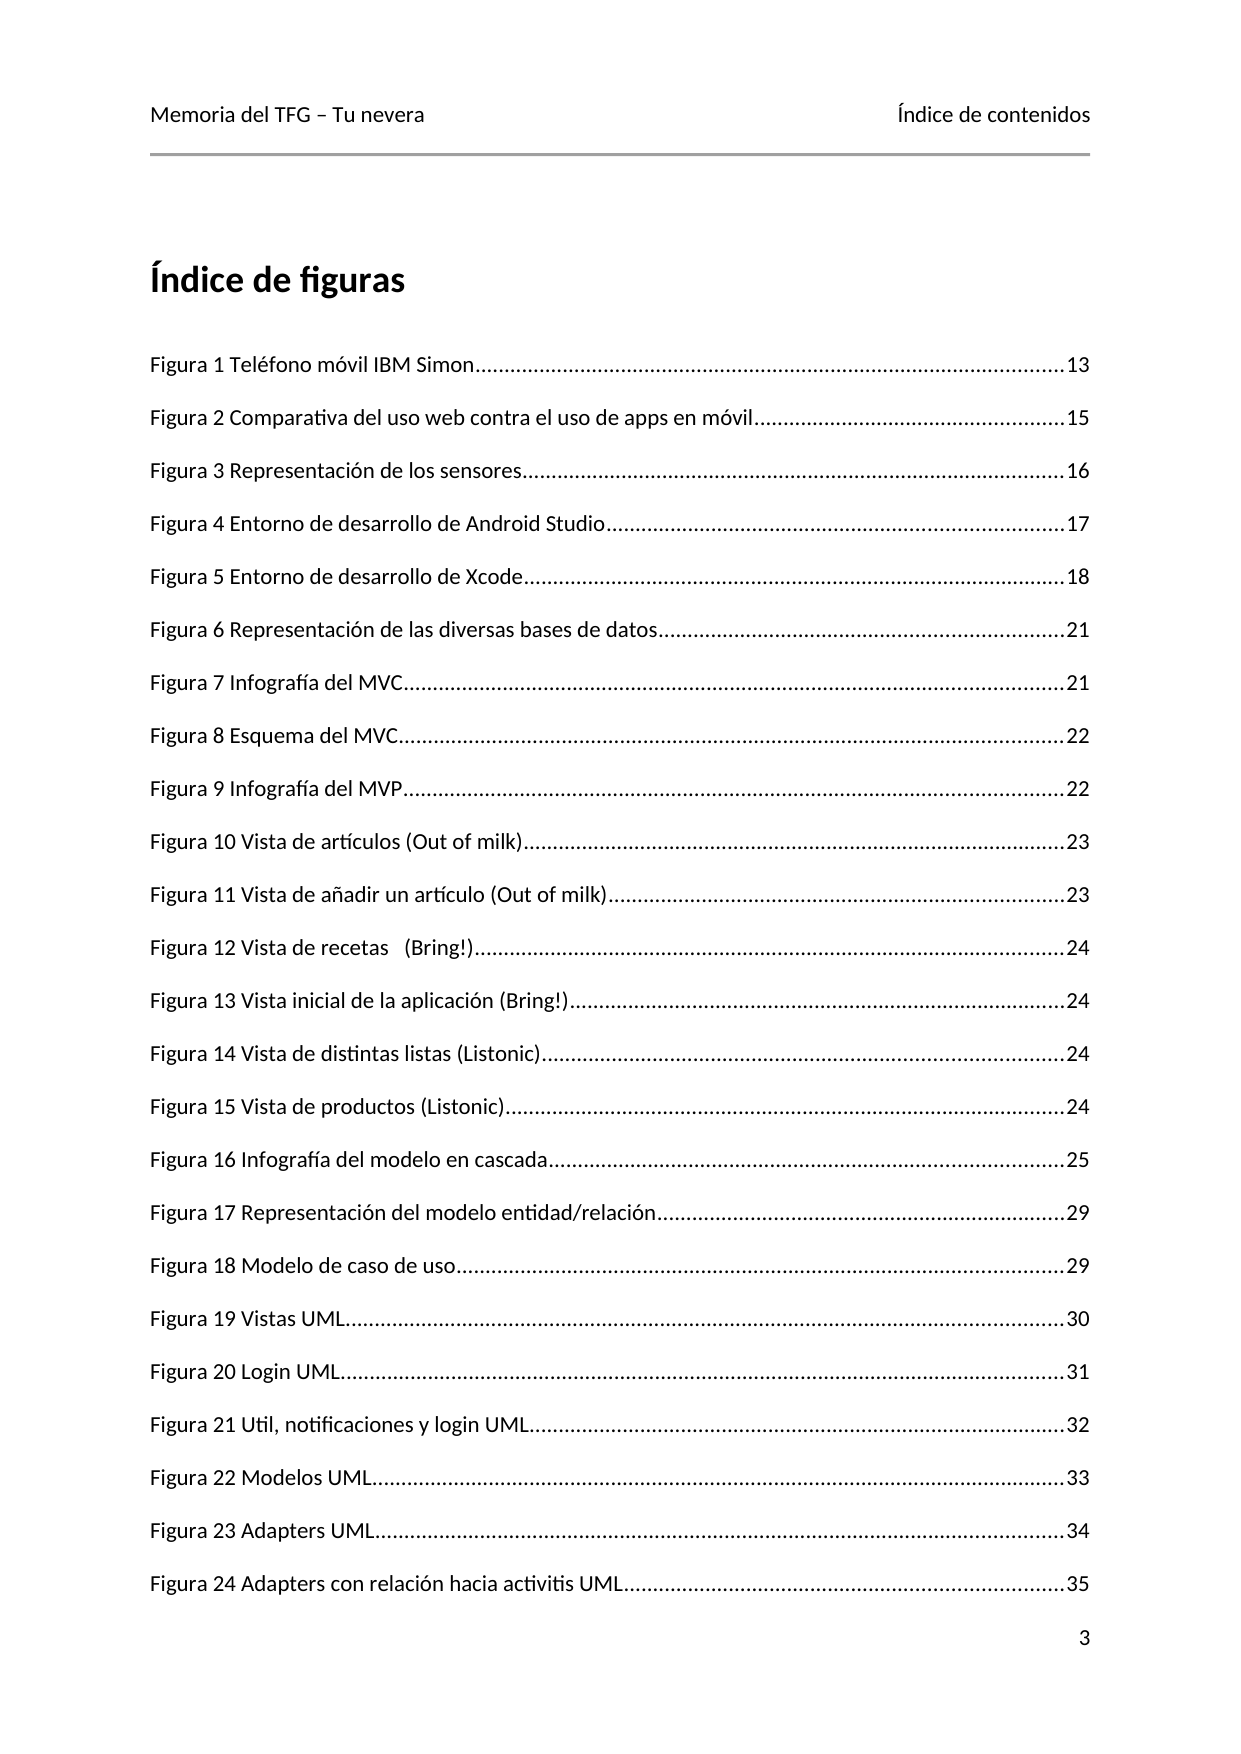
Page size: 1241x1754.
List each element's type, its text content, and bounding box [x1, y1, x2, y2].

text Figura 23 Adapters UML 34 [150, 1516, 1090, 1544]
text Figura 8 Esquema del MVC 22 [150, 721, 1090, 749]
text Figura 2 Comparativa del uso web contra el uso de apps en móvil 15 [150, 403, 1090, 431]
text Figura 7 Infografía del MVC 21 [150, 668, 1090, 696]
text Figura 10 Vista de artículos (Out of milk) 23 [150, 827, 1090, 855]
text Figura 18 Modelo de caso de uso 29 [150, 1251, 1090, 1279]
text Figura 24 Adapters con relación hacia activitis UML 35 [150, 1569, 1090, 1597]
text Figura 17 Representación del modelo entidad/relación 29 [150, 1198, 1090, 1226]
text Figura 20 Login UML 31 [150, 1357, 1090, 1385]
text Figura 1 Teléfono móvil IBM Simon 13 [150, 350, 1090, 378]
text Figura 5 Entorno de desarrollo de Xcode 18 [150, 562, 1090, 590]
text Figura 21 Util, notificaciones y login UML 32 [150, 1410, 1090, 1438]
text Figura 16 Infografía del modelo en cascada 25 [150, 1145, 1090, 1173]
text Figura 19 Vistas UML 30 [150, 1304, 1090, 1332]
text Figura 6 Representación de las diversas bases de datos 21 [150, 615, 1090, 643]
text Figura 3 Representación de los sensores 16 [150, 456, 1090, 484]
text Figura 9 Infografía del MVP 22 [150, 774, 1090, 802]
text Figura 12 Vista de recetas (Bring!) 24 [150, 933, 1090, 961]
text Figura 15 Vista de productos (Listonic) 24 [150, 1092, 1090, 1120]
subtitle Índice de figuras [150, 256, 1090, 302]
text Figura 4 Entorno de desarrollo de Android Studio 17 [150, 509, 1090, 537]
text Figura 11 Vista de añadir un artículo (Out of milk) 23 [150, 880, 1090, 908]
text Figura 13 Vista inicial de la aplicación (Bring!) 24 [150, 986, 1090, 1014]
text Figura 14 Vista de distintas listas (Listonic) 24 [150, 1039, 1090, 1067]
text Figura 22 Modelos UML 33 [150, 1463, 1090, 1491]
